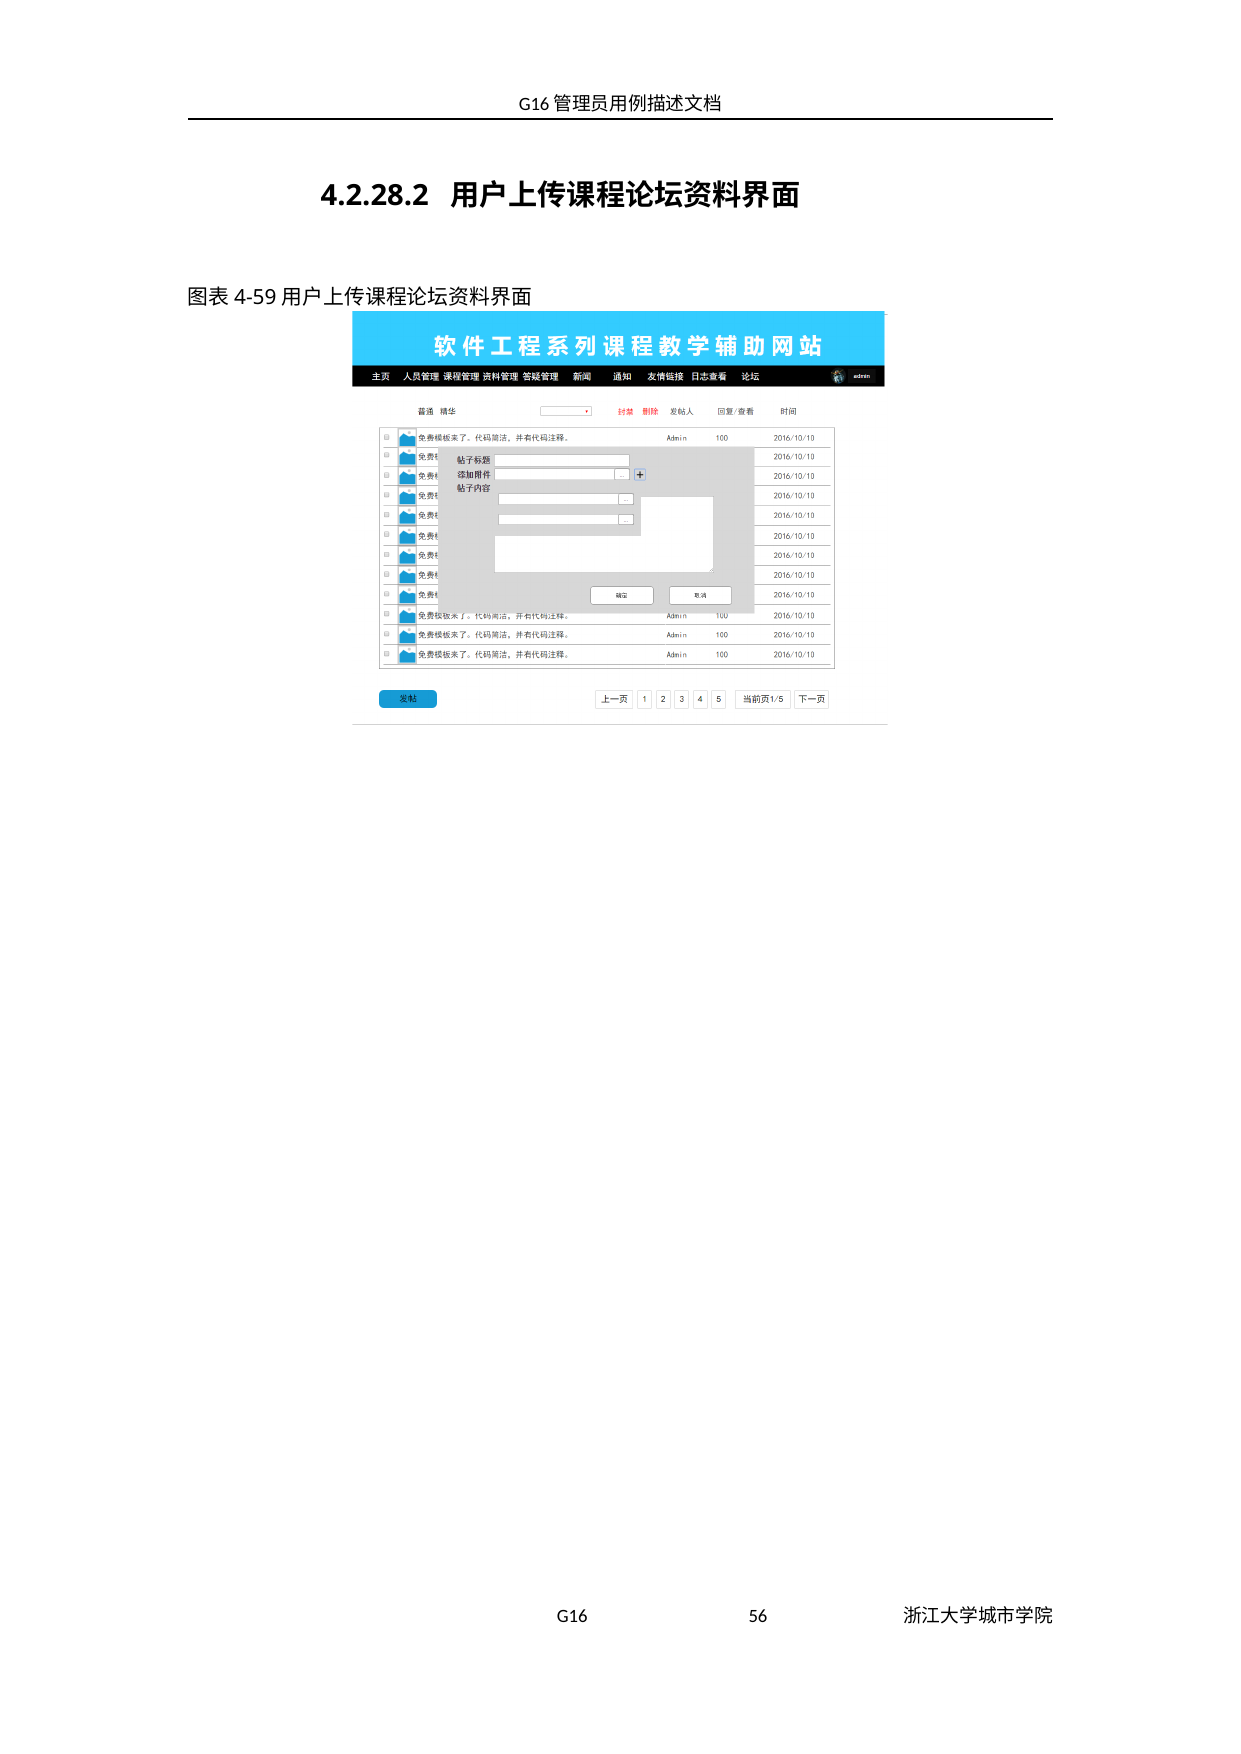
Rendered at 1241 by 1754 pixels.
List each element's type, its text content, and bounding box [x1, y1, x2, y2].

picture [352, 311, 888, 725]
subtitle 用户上传课程论坛资料界面 [320, 160, 1053, 225]
